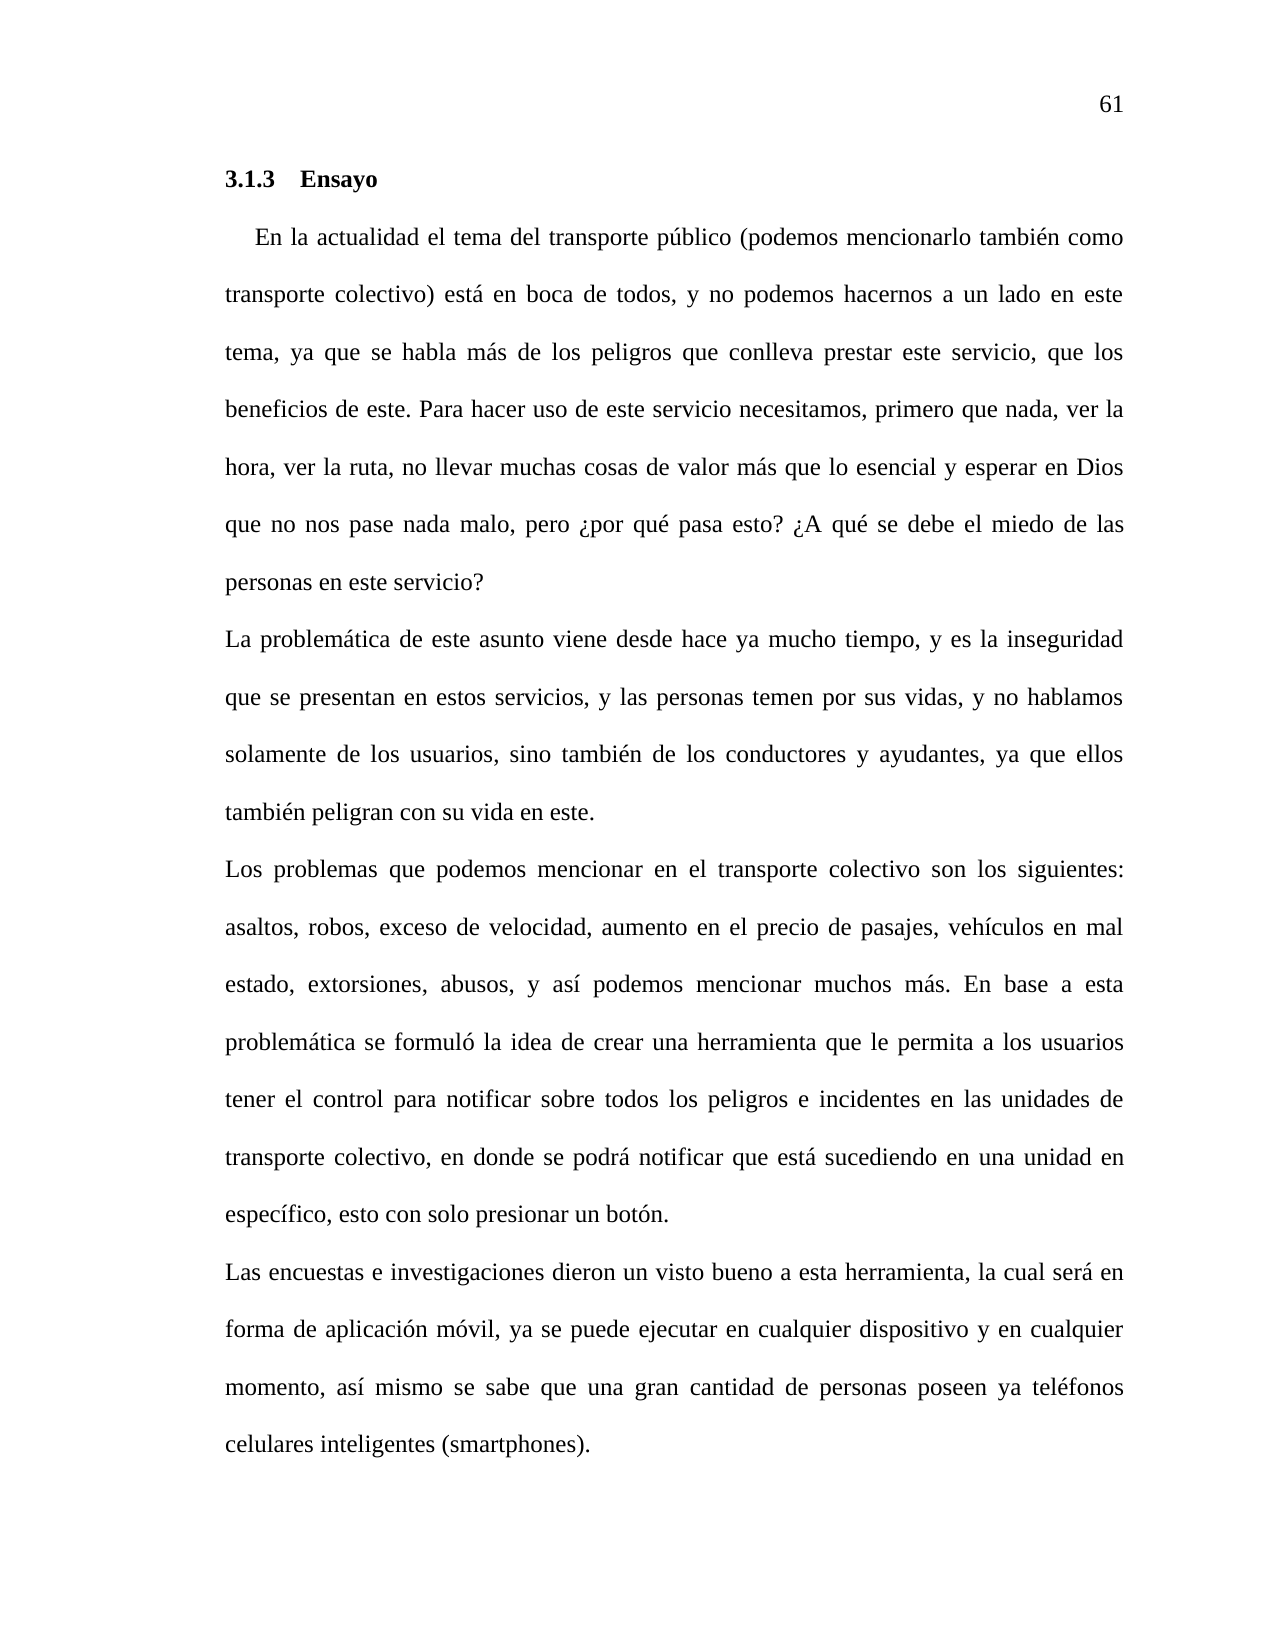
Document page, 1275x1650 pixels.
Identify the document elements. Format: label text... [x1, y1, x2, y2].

text Las encuestas e investigaciones dieron un visto bueno a esta herramienta, la cual será en forma de aplicación móvil, ya se puede ejecutar en cualquier dispositivo y en cualquier momento, así mismo se sabe que una gran cantidad de personas poseen ya teléfonos celulares inteligentes (smartphones). [225, 1257, 1125, 1458]
text La problemática de este asunto viene desde hace ya mucho tiempo, y es la inseguridad que se presentan en estos servicios, y las personas temen por sus vidas, y no hablamos solamente de los usuarios, sino también de los conductores y ayudantes, ya que ellos también peligran con su vida en este. [225, 624, 1125, 826]
text En la actualidad el tema del transporte público (podemos mencionarlo también como transporte colectivo) está en boca de todos, y no podemos hacernos a un lado en este tema, ya que se habla más de los peligros que conlleva prestar este servicio, que los beneficios de este. Para hacer uso de este servicio necesitamos, primero que nada, ver la hora, ver la ruta, no llevar muchas cosas de valor más que lo esencial y esperar en Dios que no nos pase nada malo, pero ¿por qué pasa esto? ¿A qué se debe el miedo de las personas en este servicio? [225, 222, 1125, 596]
subtitle Ensayo [225, 164, 1125, 193]
text Los problemas que podemos mencionar en el transporte colectivo son los siguientes: asaltos, robos, exceso de velocidad, aumento en el precio de pasajes, vehículos en mal estado, extorsiones, abusos, y así podemos mencionar muchos más. En base a esta problemática se formuló la idea de crear una herramienta que le permita a los usuarios tener el control para notificar sobre todos los peligros e incidentes en las unidades de transporte colectivo, en donde se podrá notificar que está sucediendo en una unidad en específico, esto con solo presionar un botón. [225, 854, 1125, 1228]
